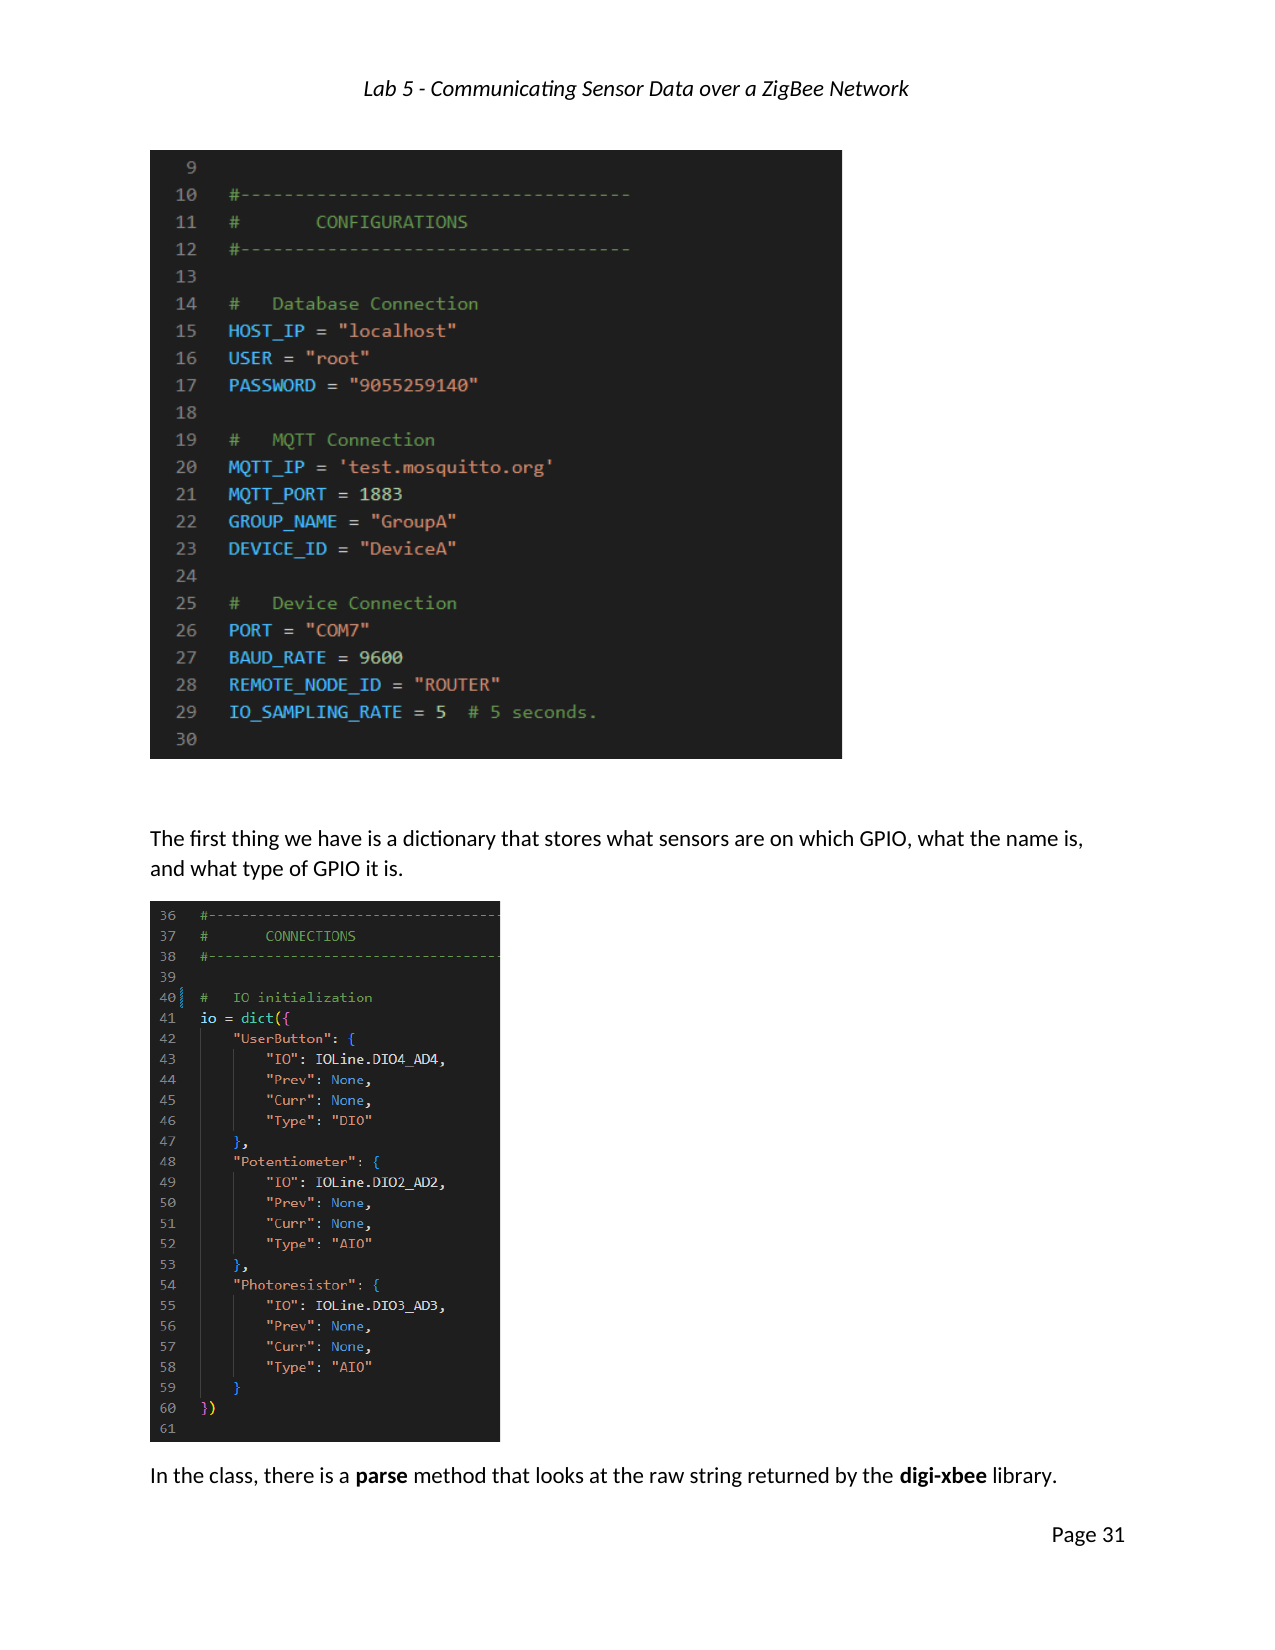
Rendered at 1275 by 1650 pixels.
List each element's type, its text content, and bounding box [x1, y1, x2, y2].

text The first thing we have is a dictionary that stores what sensors are on which GPIO, what the name is, and what type of GPIO it is. [150, 824, 1125, 882]
picture [150, 901, 501, 1442]
text In the class, there is a parse method that looks at the raw string returned by the digi-xbee library. [150, 1461, 1125, 1489]
picture [150, 150, 843, 759]
